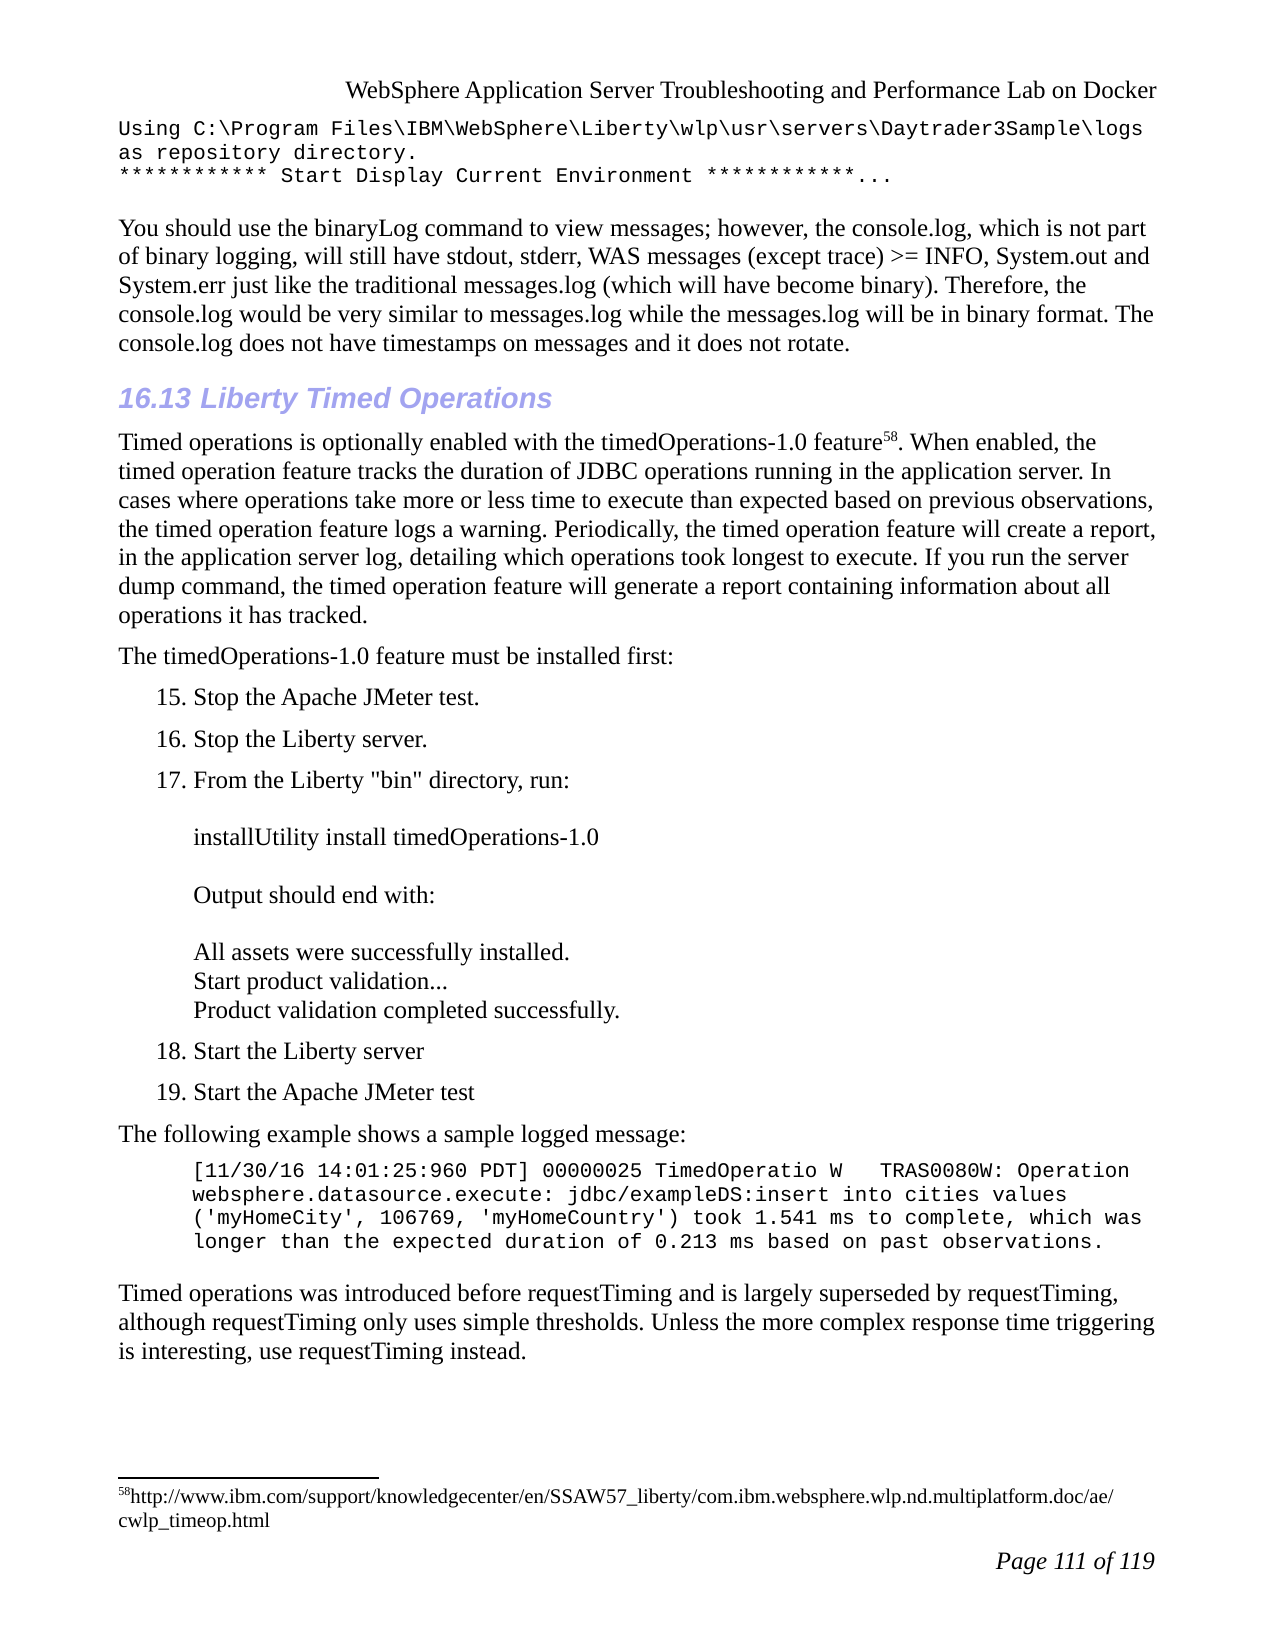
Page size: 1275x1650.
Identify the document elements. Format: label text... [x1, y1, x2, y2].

list Stop the Apache JMeter test. [156, 682, 1157, 711]
text ************ Start Display Current Environment ************... [118, 165, 1157, 213]
text You should use the binaryLog command to view messages; however, the console.log, which is not part of binary logging, will still have stdout, stderr, WAS messages (except trace) >= INFO, System.out and System.err just like the traditional messages.log (which will have become binary). Therefore, the console.log would be very similar to messages.log while the messages.log will be in binary format. The console.log does not have timestamps on messages and it does not rotate. [118, 213, 1157, 356]
list From the Liberty "bin" directory, run: installUtility install timedOperations-1.0 Output should end with: All assets were successfully installed. Start product validation... Product validation completed successfully. [156, 765, 1157, 1024]
list Start the Apache JMeter test [156, 1077, 1157, 1106]
text The following example shows a sample logged message: [118, 1119, 1157, 1147]
text [11/30/16 14:01:25:960 PDT] 00000025 TimedOperatio W TRAS0080W: Operation websphere.datasource.execute: jdbc/exampleDS:insert into cities values ('myHomeCity', 106769, 'myHomeCountry') took 1.541 ms to complete, which was longer than the expected duration of 0.213 ms based on past observations. [192, 1160, 1157, 1254]
text The timedOperations-1.0 feature must be installed first: [118, 641, 1157, 670]
list Stop the Liberty server. [156, 724, 1157, 752]
text Timed operations was introduced before requestTiming and is largely superseded by requestTiming, although requestTiming only uses simple thresholds. Unless the more complex response time triggering is interesting, use requestTiming instead. [118, 1278, 1157, 1364]
list Start the Liberty server [156, 1036, 1157, 1065]
text Using C:\Program Files\IBM\WebSphere\Liberty\wlp\usr\servers\Daytrader3Sample\logs as repository directory. [118, 118, 1157, 165]
text Timed operations is optionally enabled with the timedOperations-1.0 feature. When enabled, the timed operation feature tracks the duration of JDBC operations running in the application server. In cases where operations take more or less time to execute than expected based on previous observations, the timed operation feature logs a warning. Periodically, the timed operation feature will create a report, in the application server log, detailing which operations took longest to execute. If you run the server dump command, the timed operation feature will generate a report containing information about all operations it has tracked. [118, 427, 1157, 629]
subtitle Liberty Timed Operations [118, 381, 1157, 415]
